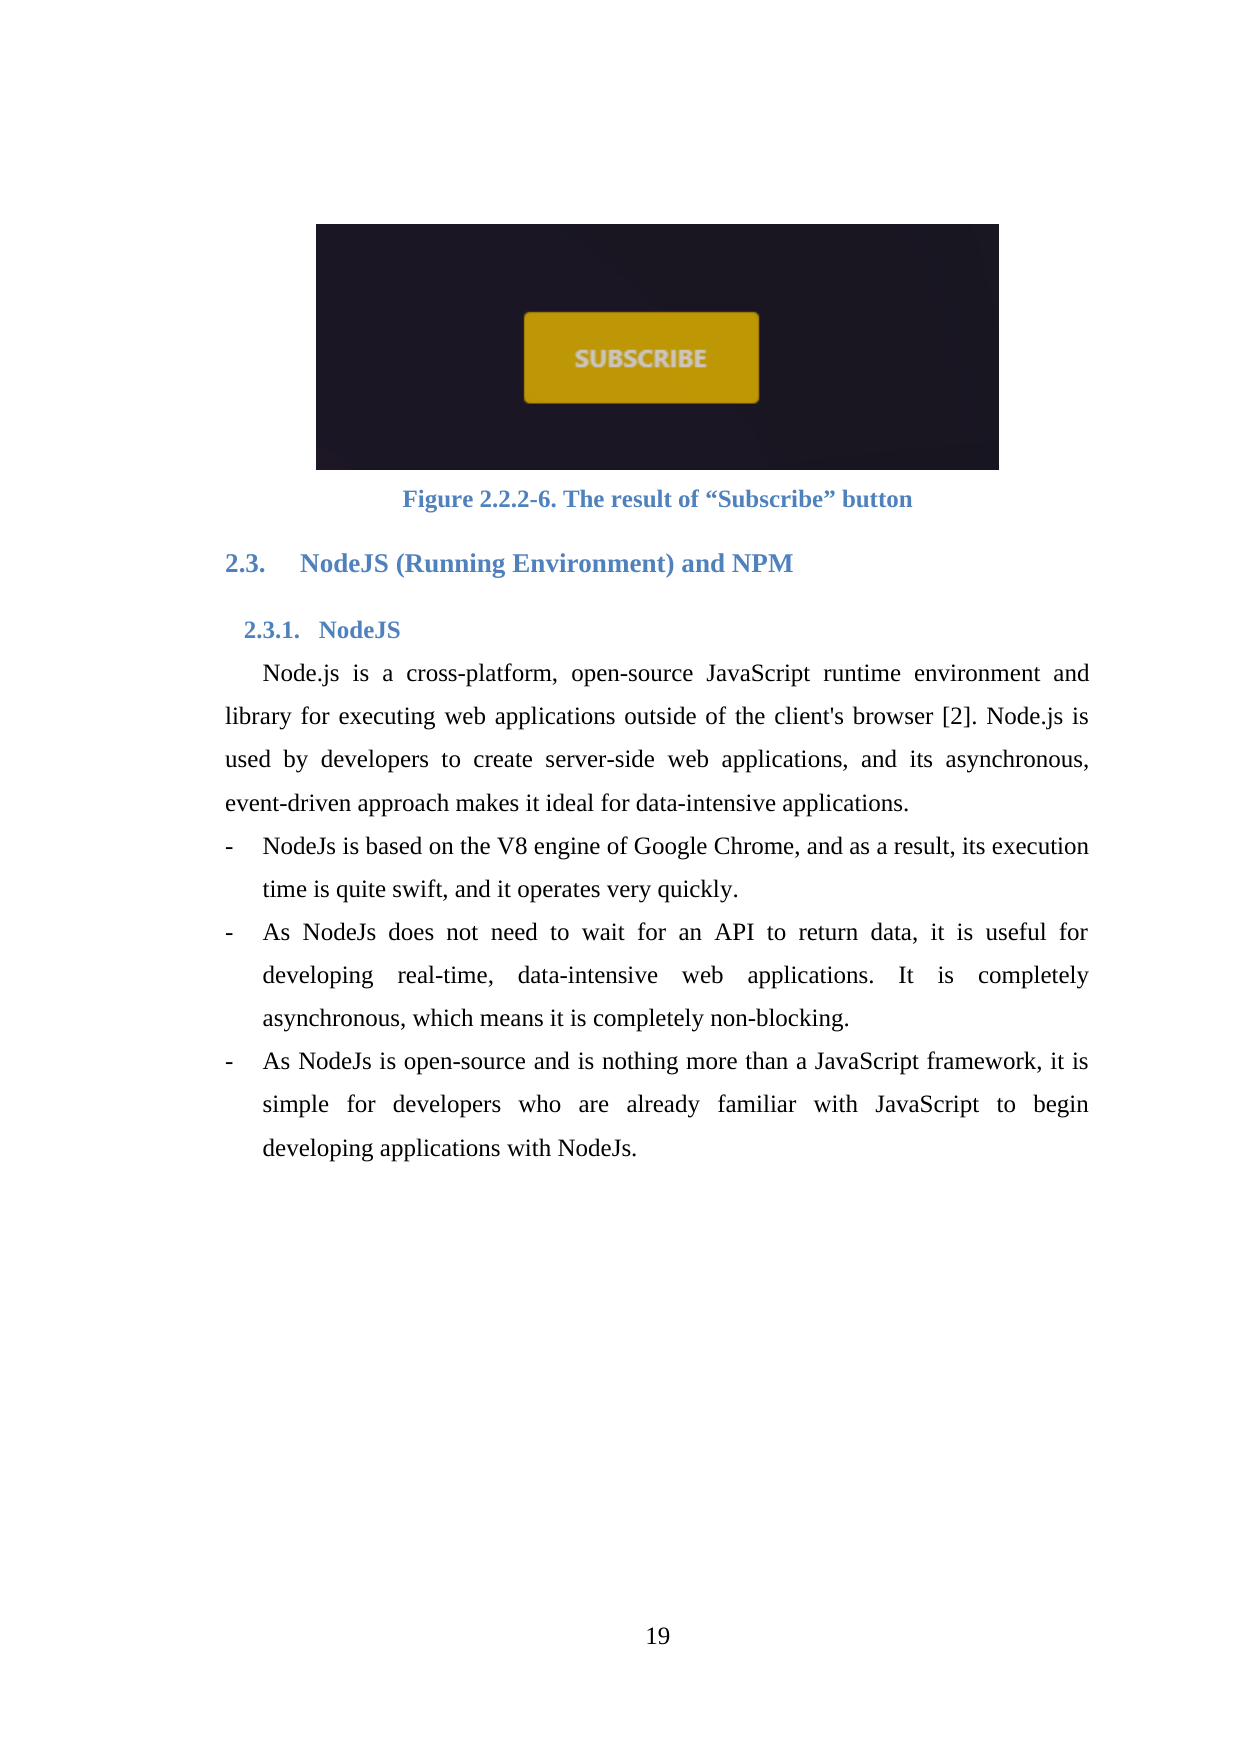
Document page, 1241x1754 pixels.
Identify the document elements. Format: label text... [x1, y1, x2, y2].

subtitle NodeJS [244, 615, 1090, 644]
list NodeJs is based on the V8 engine of Google Chrome, and as a result, its execution time is quite swift, and it operates very quickly. [225, 831, 1090, 903]
list As NodeJs does not need to wait for an API to return data, it is useful for developing real-time, data-intensive web applications. It is completely asynchronous, which means it is completely non-blocking. [225, 917, 1090, 1032]
list As NodeJs is open-source and is nothing more than a JavaScript framework, it is simple for developers who are already familiar with JavaScript to begin developing applications with NodeJs. [225, 1046, 1090, 1161]
text Figure 2.2.2-6. The result of “Subscribe” button [225, 484, 1090, 512]
subtitle NodeJS (Running Environment) and NPM [225, 548, 1090, 579]
picture [316, 224, 999, 470]
text Node.js is a cross-platform, open-source JavaScript runtime environment and library for executing web applications outside of the client's browser [2]. Node.js is used by developers to create server-side web applications, and its asynchronous, event-driven approach makes it ideal for data-intensive applications. [225, 658, 1090, 816]
